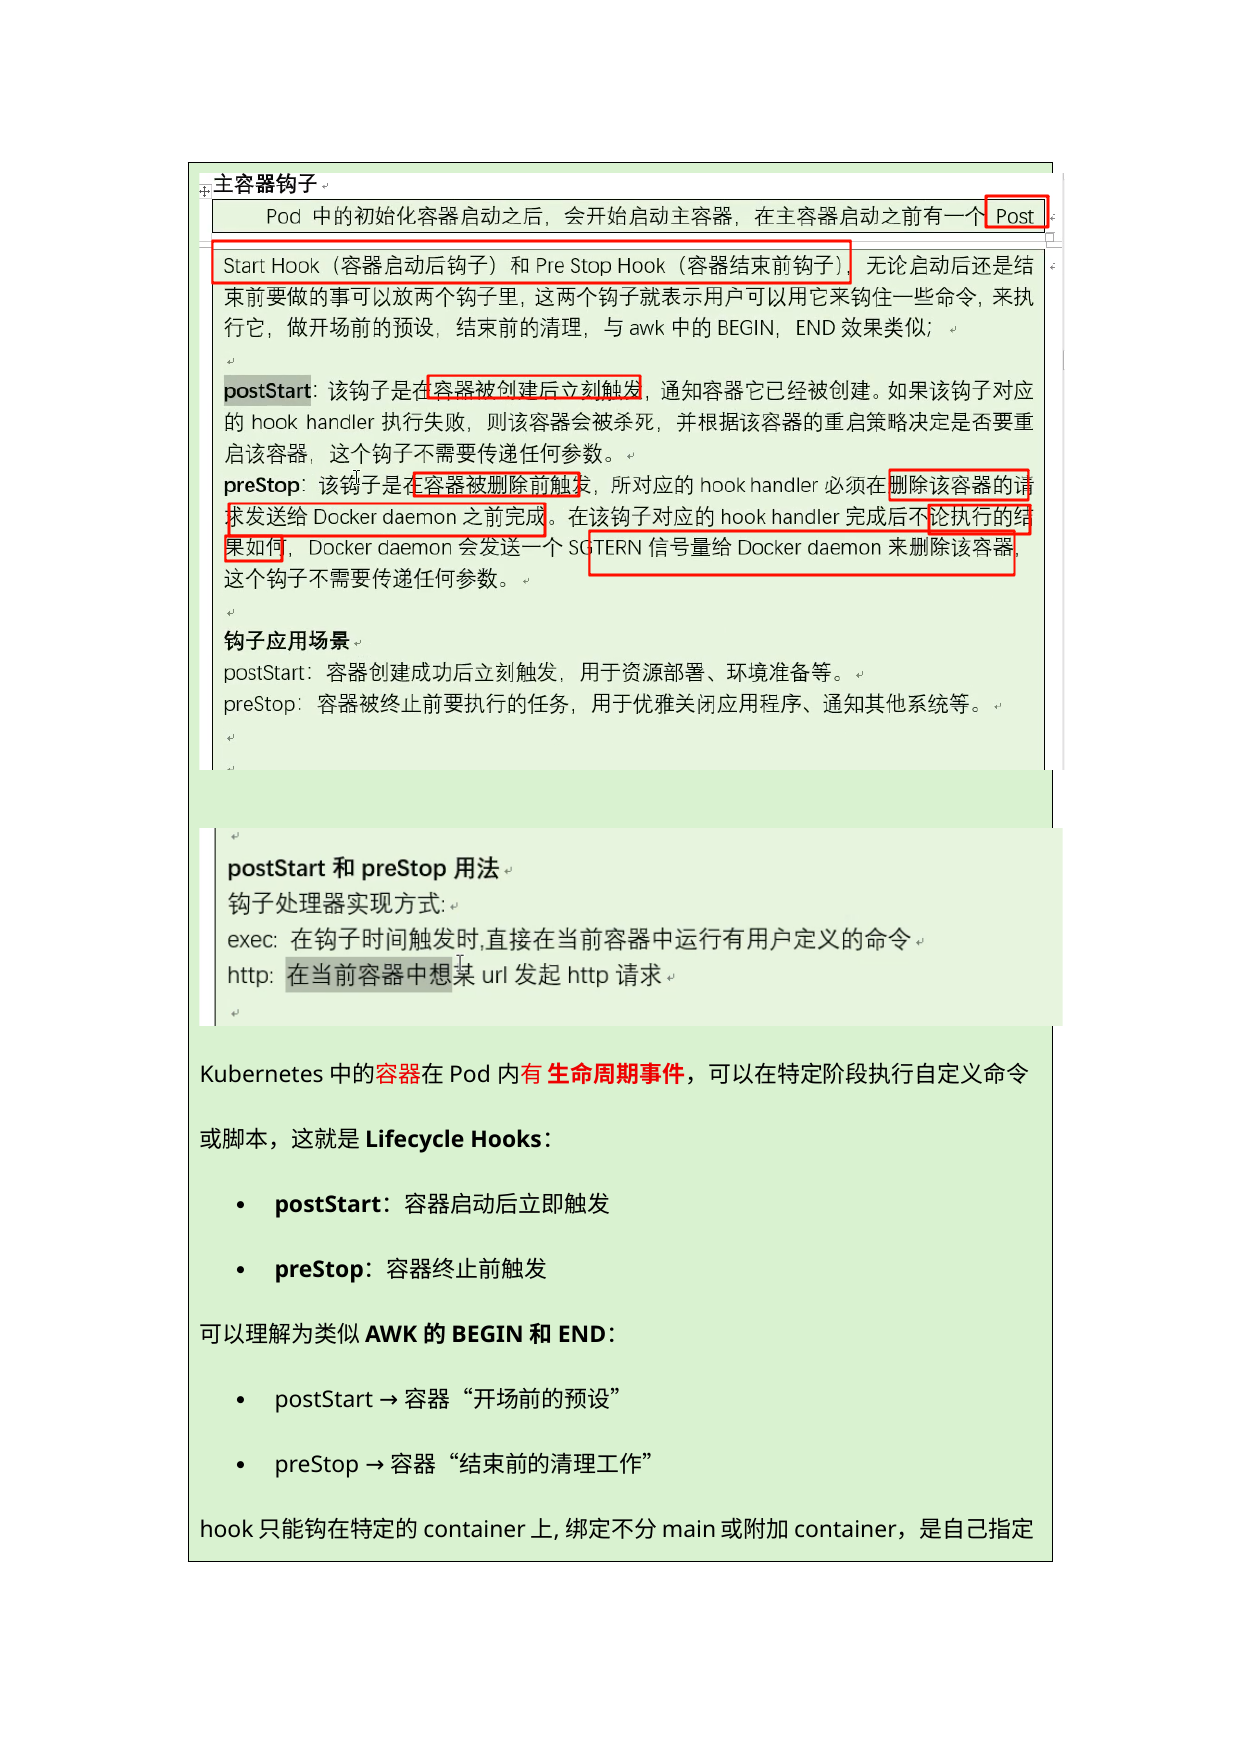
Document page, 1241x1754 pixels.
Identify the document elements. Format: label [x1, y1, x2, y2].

picture [199, 828, 1063, 1026]
table_header [189, 163, 1052, 1561]
picture [199, 173, 1065, 770]
